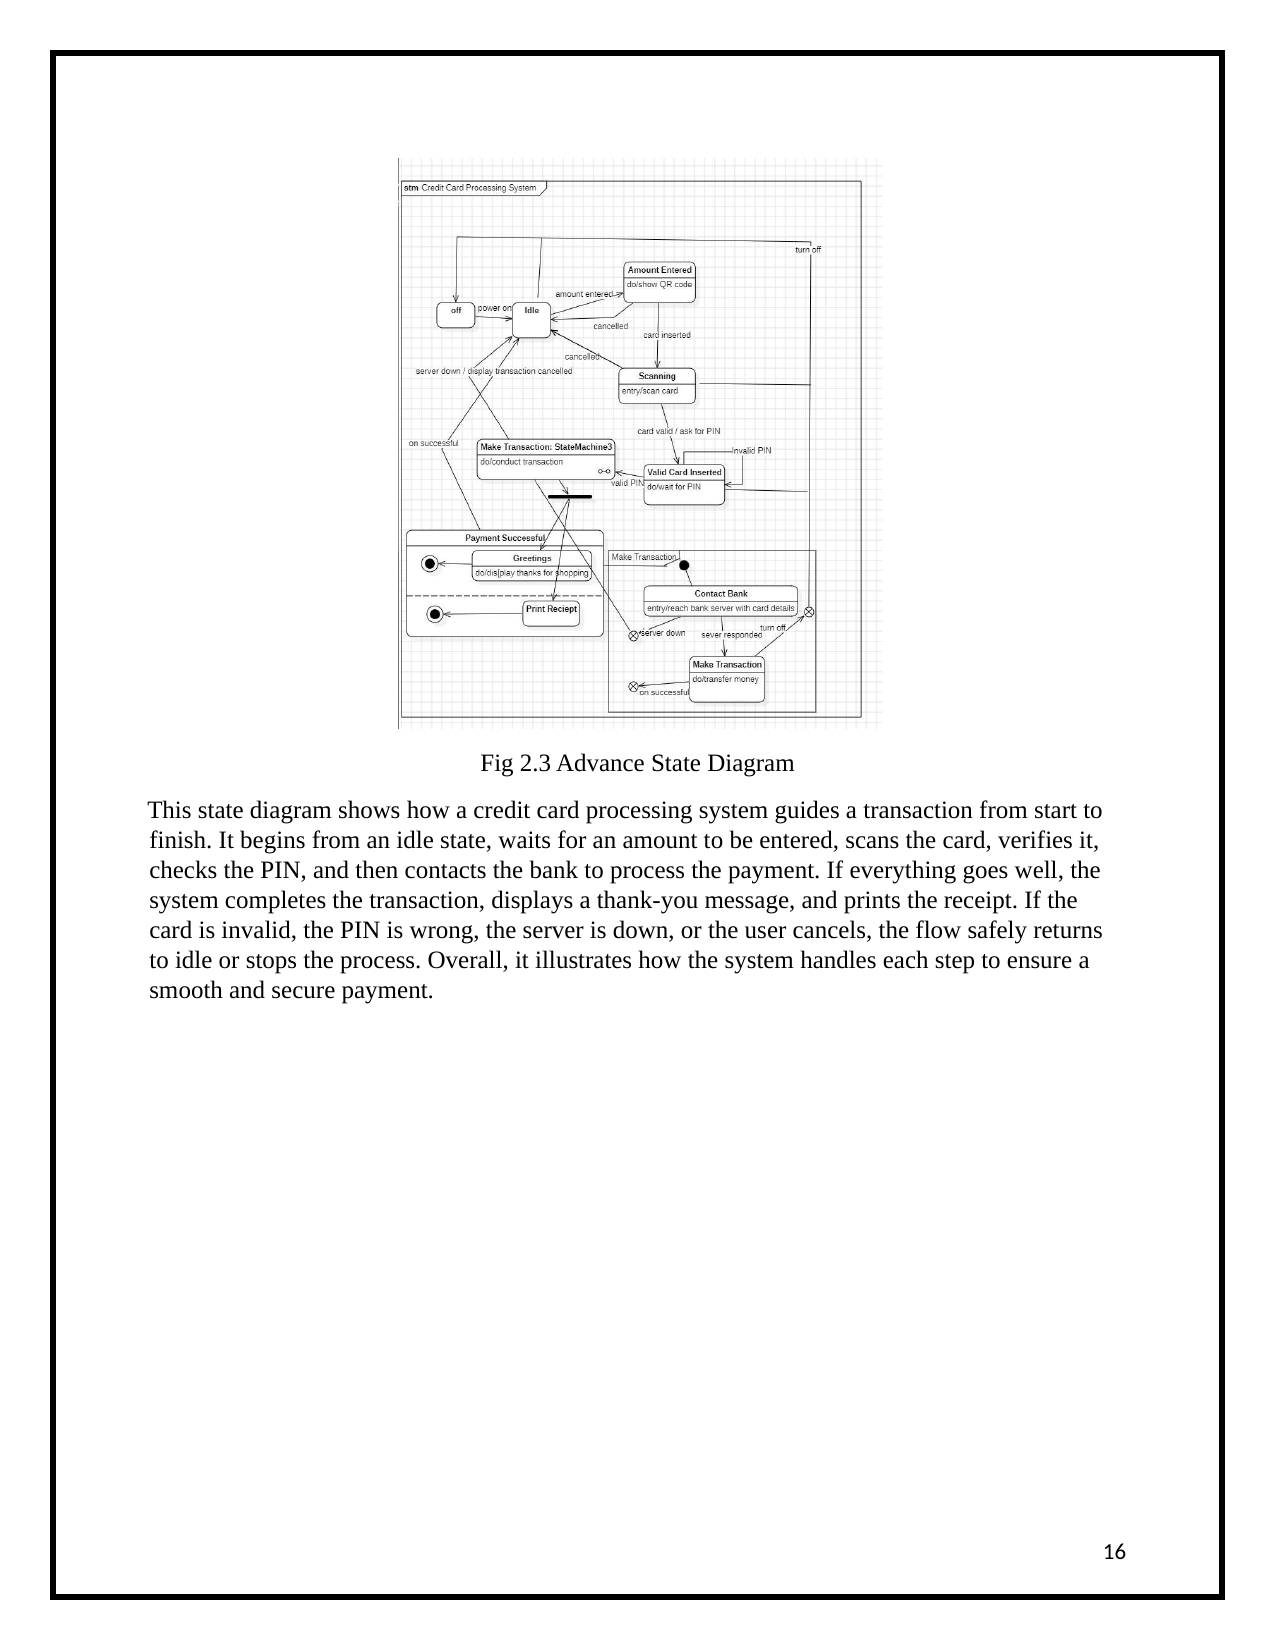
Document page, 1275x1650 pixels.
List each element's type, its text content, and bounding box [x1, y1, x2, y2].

subtitle Fig 2.3 Advance State Diagram [240, 748, 1035, 777]
text This state diagram shows how a credit card processing system guides a transaction from start to finish. It begins from an idle state, waits for an amount to be entered, scans the card, verifies it, checks the PIN, and then contacts the bank to process the payment. If everything goes well, the system completes the transaction, displays a thank-you message, and prints the receipt. If the card is invalid, the PIN is wrong, the server is down, or the user cancels, the flow safely returns to idle or stops the process. Overall, it illustrates how the system handles each step to ensure a smooth and secure payment. [147, 795, 1126, 1004]
picture [398, 158, 883, 729]
